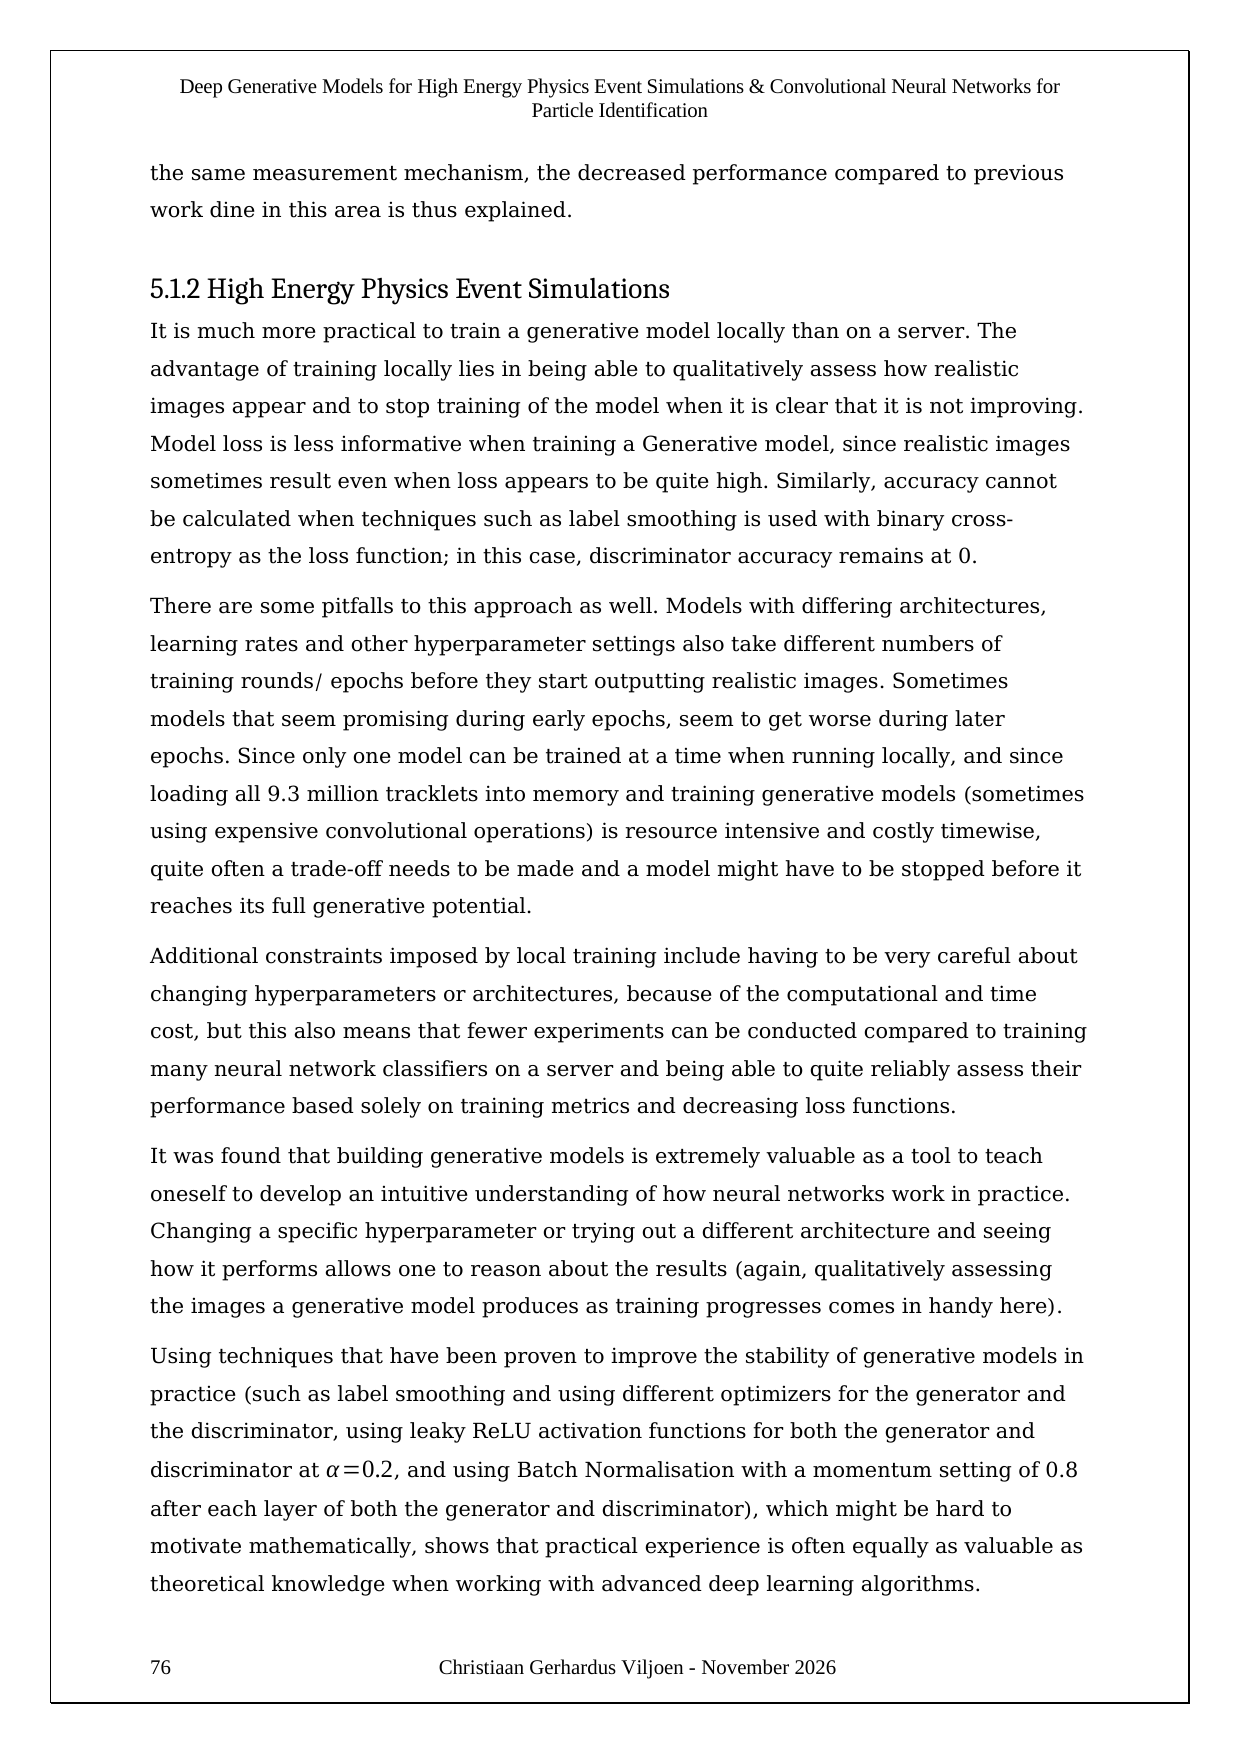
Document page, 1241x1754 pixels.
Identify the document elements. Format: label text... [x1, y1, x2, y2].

text It was found that building generative models is extremely valuable as a tool to teach oneself to develop an intuitive understanding of how neural networks work in practice. Changing a specific hyperparameter or trying out a different architecture and seeing how it performs allows one to reason about the results (again, qualitatively assessing the images a generative model produces as training progresses comes in handy here). [150, 1143, 1089, 1318]
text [150, 159, 1089, 222]
text Using techniques that have been proven to improve the stability of generative models in practice (such as label smoothing and using different optimizers for the generator and the discriminator, using leaky ReLU activation functions for both the generator and discriminator at , and using Batch Normalisation with a momentum setting of 0.8 after each layer of both the generator and discriminator), which might be hard to motivate mathematically, shows that practical experience is often equally as valuable as theoretical knowledge when working with advanced deep learning algorithms. [150, 1343, 1089, 1596]
text Additional constraints imposed by local training include having to be very careful about changing hyperparameters or architectures, because of the computational and time cost, but this also means that fewer experiments can be conducted compared to training many neural network classifiers on a server and being able to quite reliably assess their performance based solely on training metrics and decreasing loss functions. [150, 943, 1089, 1118]
subtitle High Energy Physics Event Simulations [150, 272, 1089, 306]
text There are some pitfalls to this approach as well. Models with differing architectures, learning rates and other hyperparameter settings also take different numbers of training rounds/ epochs before they start outputting realistic images. Sometimes models that seem promising during early epochs, seem to get worse during later epochs. Since only one model can be trained at a time when running locally, and since loading all 9.3 million tracklets into memory and training generative models (sometimes using expensive convolutional operations) is resource intensive and costly timewise, quite often a trade-off needs to be made and a model might have to be stopped before it reaches its full generative potential. [150, 593, 1089, 918]
text It is much more practical to train a generative model locally than on a server. The advantage of training locally lies in being able to qualitatively assess how realistic images appear and to stop training of the model when it is clear that it is not improving. Model loss is less informative when training a Generative model, since realistic images sometimes result even when loss appears to be quite high. Similarly, accuracy cannot be calculated when techniques such as label smoothing is used with binary cross-entropy as the loss function; in this case, discriminator accuracy remains at 0. [150, 318, 1089, 568]
